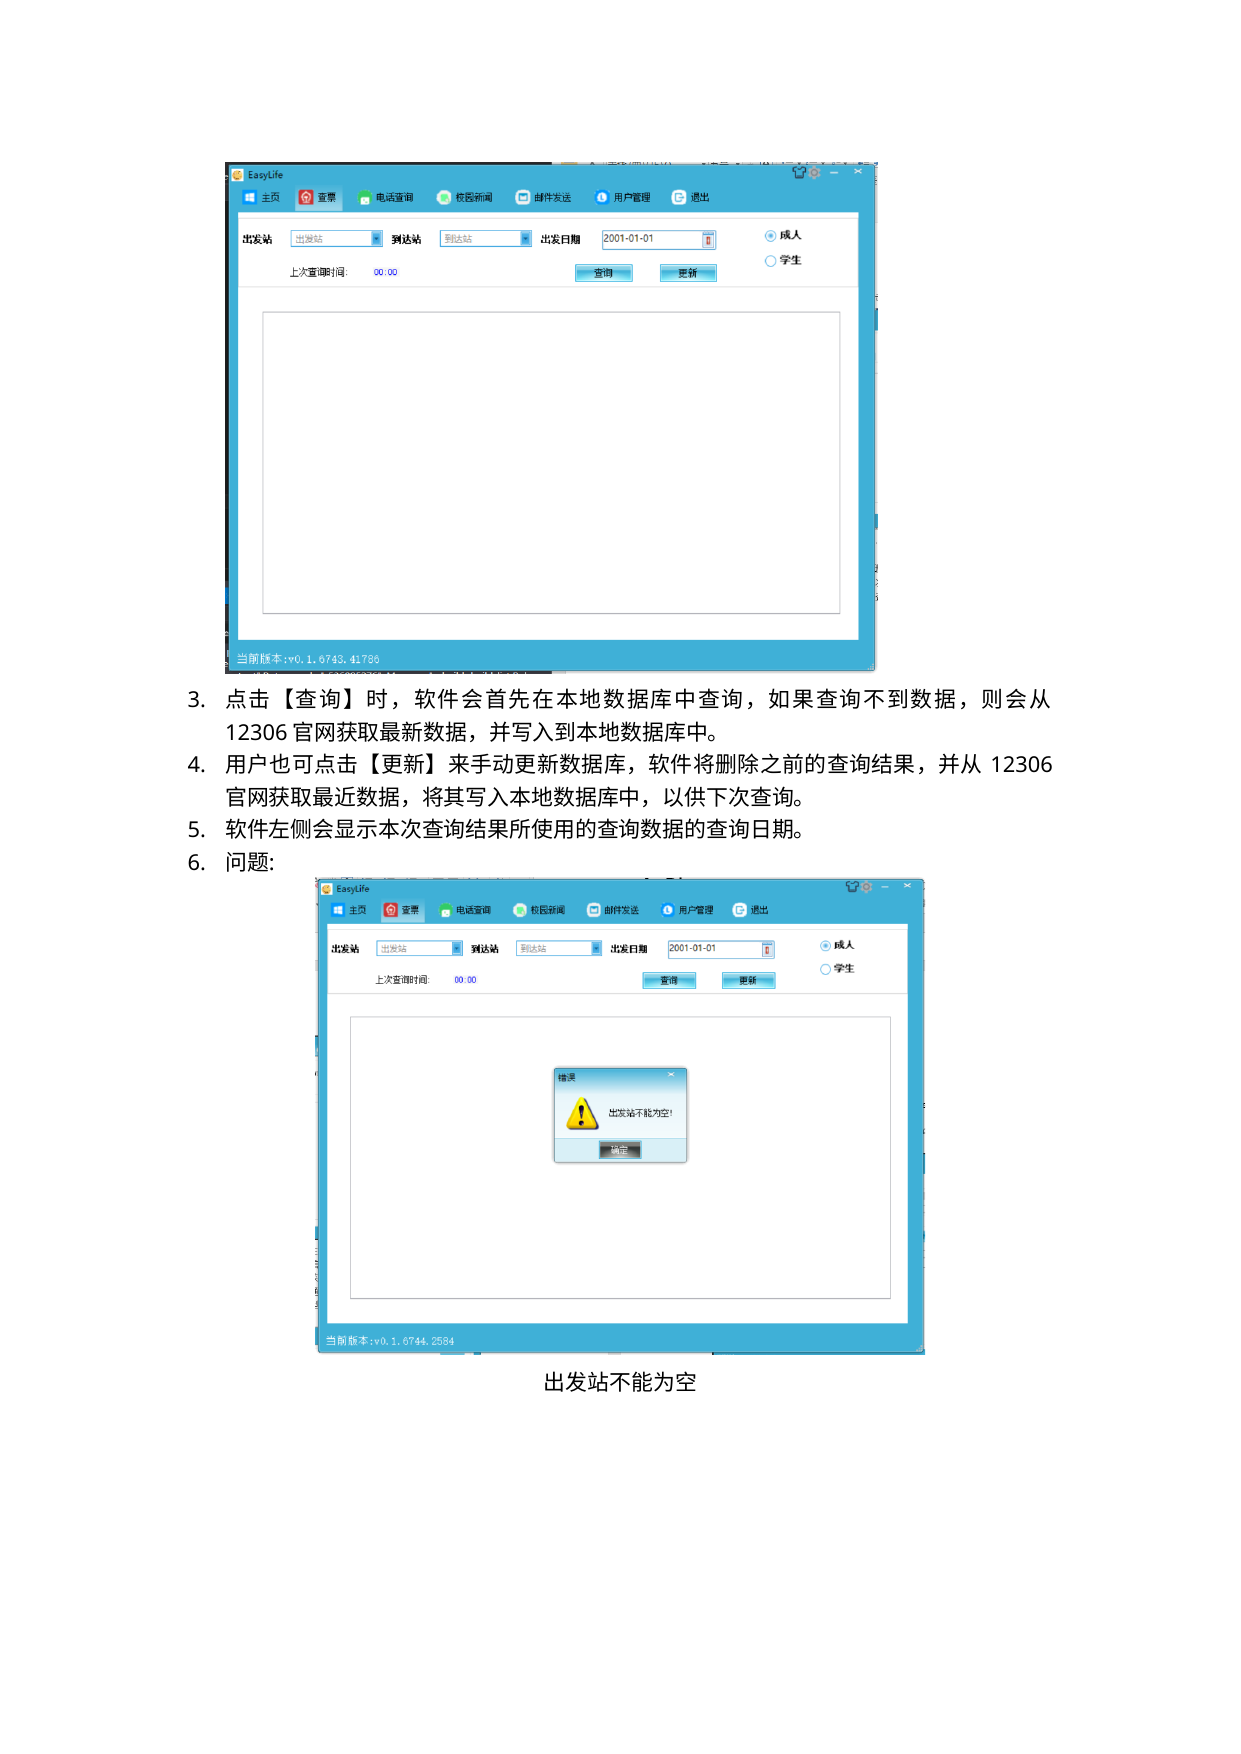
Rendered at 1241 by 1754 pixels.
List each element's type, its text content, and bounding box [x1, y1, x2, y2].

text 出发站不能为空 [187, 1364, 1053, 1397]
list 用户也可点击【更新】来手动更新数据库，软件将删除之前的查询结果，并从12306官网获取最近数据，将其写入本地数据库中，以供下次查询。 [187, 747, 1053, 812]
picture [315, 877, 926, 1355]
list 点击【查询】时，软件会首先在本地数据库中查询，如果查询不到数据，则会从12306官网获取最新数据，并写入到本地数据库中。 [187, 682, 1053, 747]
list 问题: [187, 844, 1053, 877]
list 软件左侧会显示本次查询结果所使用的查询数据的查询日期。 [187, 812, 1053, 844]
picture [225, 162, 878, 674]
